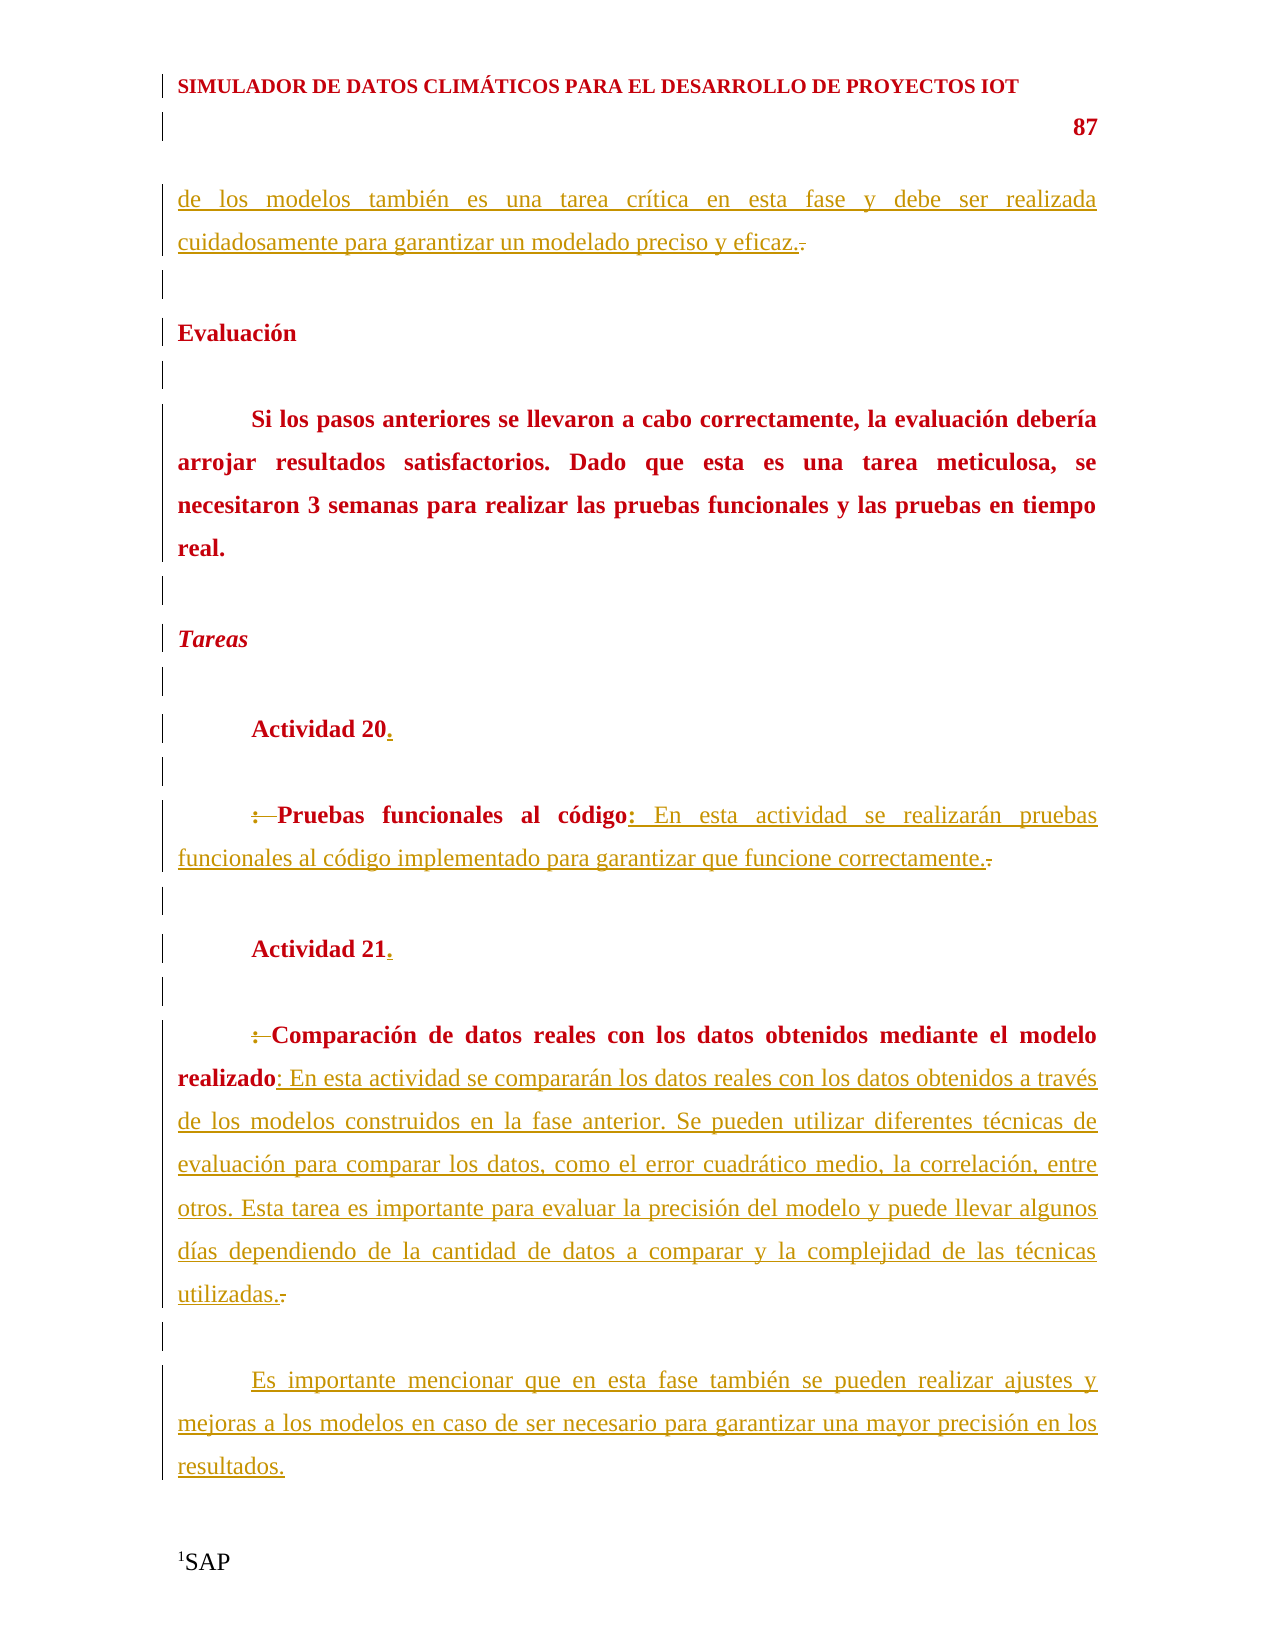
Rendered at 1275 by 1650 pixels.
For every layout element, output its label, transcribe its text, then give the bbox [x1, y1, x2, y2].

subtitle Actividad 21 [177, 934, 1098, 963]
text Comparación de datos reales con los datos obtenidos mediante el modelo realizado [177, 1219, 1098, 1308]
text Comparación de datos reales con los datos obtenidos mediante el modelo realizado [177, 1175, 1098, 1218]
text Si los pasos anteriores se llevaron a cabo correctamente, la evaluación debería arrojar resultados satisfactorios. Dado que esta es una tarea meticulosa, se necesitaron 3 semanas para realizar las pruebas funcionales y las pruebas en tiempo real. [177, 404, 1098, 562]
text Comparación de datos reales con los datos obtenidos mediante el modelo realizado [177, 1020, 1098, 1131]
text Comparación de datos reales con los datos obtenidos mediante el modelo realizado [177, 1132, 1098, 1174]
subtitle Actividad 20 [177, 714, 1098, 743]
text Pruebas funcionales al código [177, 800, 1098, 872]
subtitle Tareas [177, 624, 1098, 652]
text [177, 184, 1098, 256]
subtitle Evaluación [177, 318, 1098, 346]
